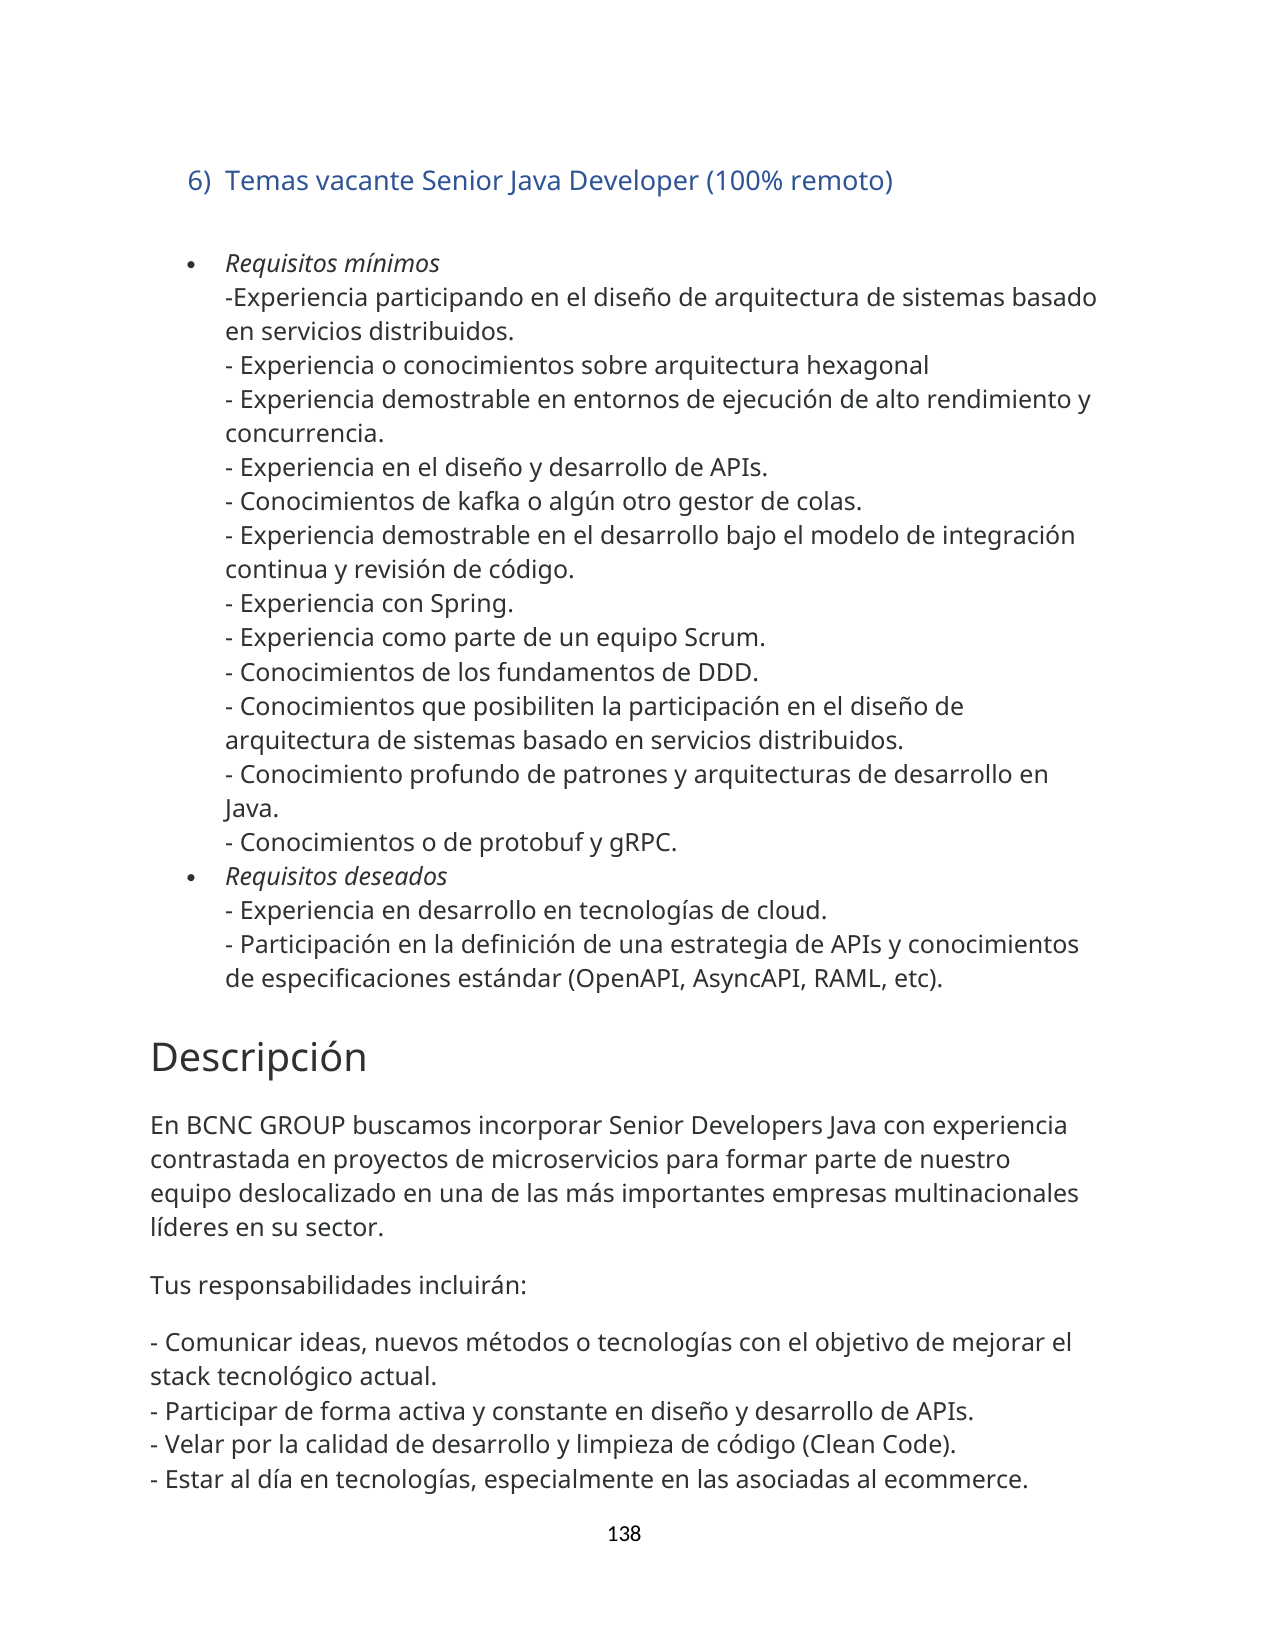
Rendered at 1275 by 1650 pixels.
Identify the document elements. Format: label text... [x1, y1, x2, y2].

text En BCNC GROUP buscamos incorporar Senior Developers Java con experiencia contrastada en proyectos de microservicios para formar parte de nuestro equipo deslocalizado en una de las más importantes empresas multinacionales líderes en su sector. [150, 1108, 1098, 1244]
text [150, 1325, 1098, 1495]
text Tus responsabilidades incluirán: [150, 1267, 1098, 1302]
text -Experiencia participando en el diseño de arquitectura de sistemas basado en servicios distribuidos. - Experiencia o conocimientos sobre arquitectura hexagonal - Experiencia demostrable en entornos de ejecución de alto rendimiento y concurrencia. - Experiencia en el diseño y desarrollo de APIs. - Conocimientos de kafka o algún otro gestor de colas. - Experiencia demostrable en el desarrollo bajo el modelo de integración continua y revisión de código. - Experiencia con Spring. - Experiencia como parte de un equipo Scrum. - Conocimientos de los fundamentos de DDD. - Conocimientos que posibiliten la participación en el diseño de arquitectura de sistemas basado en servicios distribuidos. - Conocimiento profundo de patrones y arquitecturas de desarrollo en Java. - Conocimientos o de protobuf y gRPC. [225, 279, 1098, 858]
subtitle Temas vacante Senior Java Developer (100% remoto) [187, 147, 1098, 198]
text - Experiencia en desarrollo en tecnologías de cloud. - Participación en la definición de una estrategia de APIs y conocimientos de especificaciones estándar (OpenAPI, AsyncAPI, RAML, etc). [225, 893, 1098, 995]
subtitle Requisitos mínimos [187, 245, 1098, 279]
subtitle Requisitos deseados [187, 858, 1098, 893]
subtitle Descripción [150, 1029, 1098, 1083]
